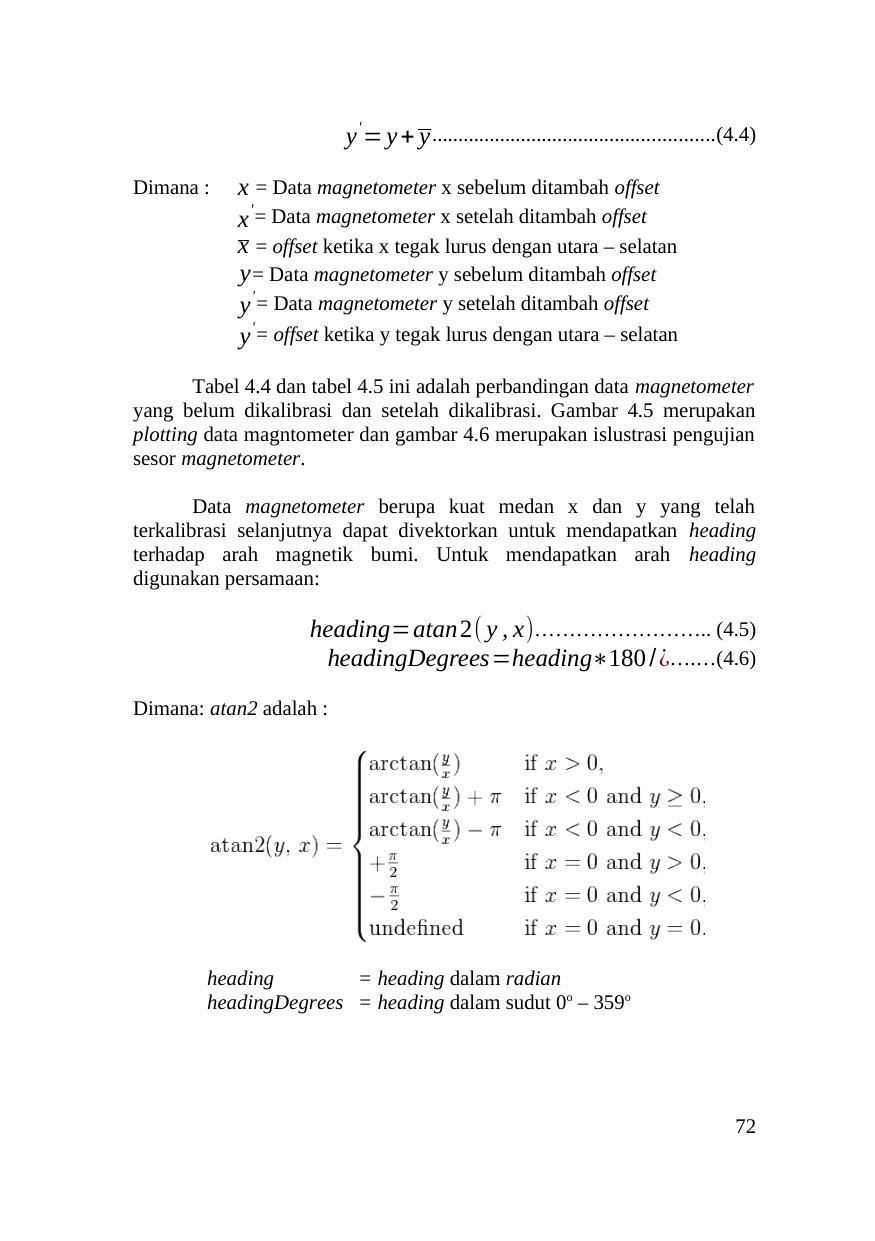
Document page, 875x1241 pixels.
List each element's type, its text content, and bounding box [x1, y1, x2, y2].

text Dimana: atan2 adalah : [133, 696, 756, 720]
text Dimana : = Data magnetometer x sebelum ditambah offset [133, 173, 756, 201]
picture [206, 751, 705, 942]
text Data magnetometer berupa kuat medan x dan y yang telah terkalibrasi selanjutnya dapat divektorkan untuk mendapatkan heading terhadap arah magnetik bumi. Untuk mendapatkan arah heading digunakan persamaan: [133, 494, 756, 590]
text = offset ketika y tegak lurus dengan utara – selatan [133, 318, 756, 349]
text ….…(4.6) [133, 644, 756, 672]
text = offset ketika x tegak lurus dengan utara – selatan [133, 232, 756, 260]
text headingDegrees = heading dalam sudut 0o – 359o [133, 990, 756, 1014]
text heading = heading dalam radian [133, 966, 756, 990]
text (4.4) [133, 118, 756, 149]
text …………………….. (4.5) [133, 614, 756, 644]
text = Data magnetometer y setelah ditambah offset [133, 287, 756, 318]
text = Data magnetometer y sebelum ditambah offset [133, 260, 756, 287]
text Tabel 4.4 dan tabel 4.5 ini adalah perbandingan data magnetometer yang belum dikalibrasi dan setelah dikalibrasi. Gambar 4.5 merupakan plotting data magntometer dan gambar 4.6 merupakan islustrasi pengujian sesor magnetometer. [133, 374, 756, 470]
text = Data magnetometer x setelah ditambah offset [133, 201, 756, 232]
